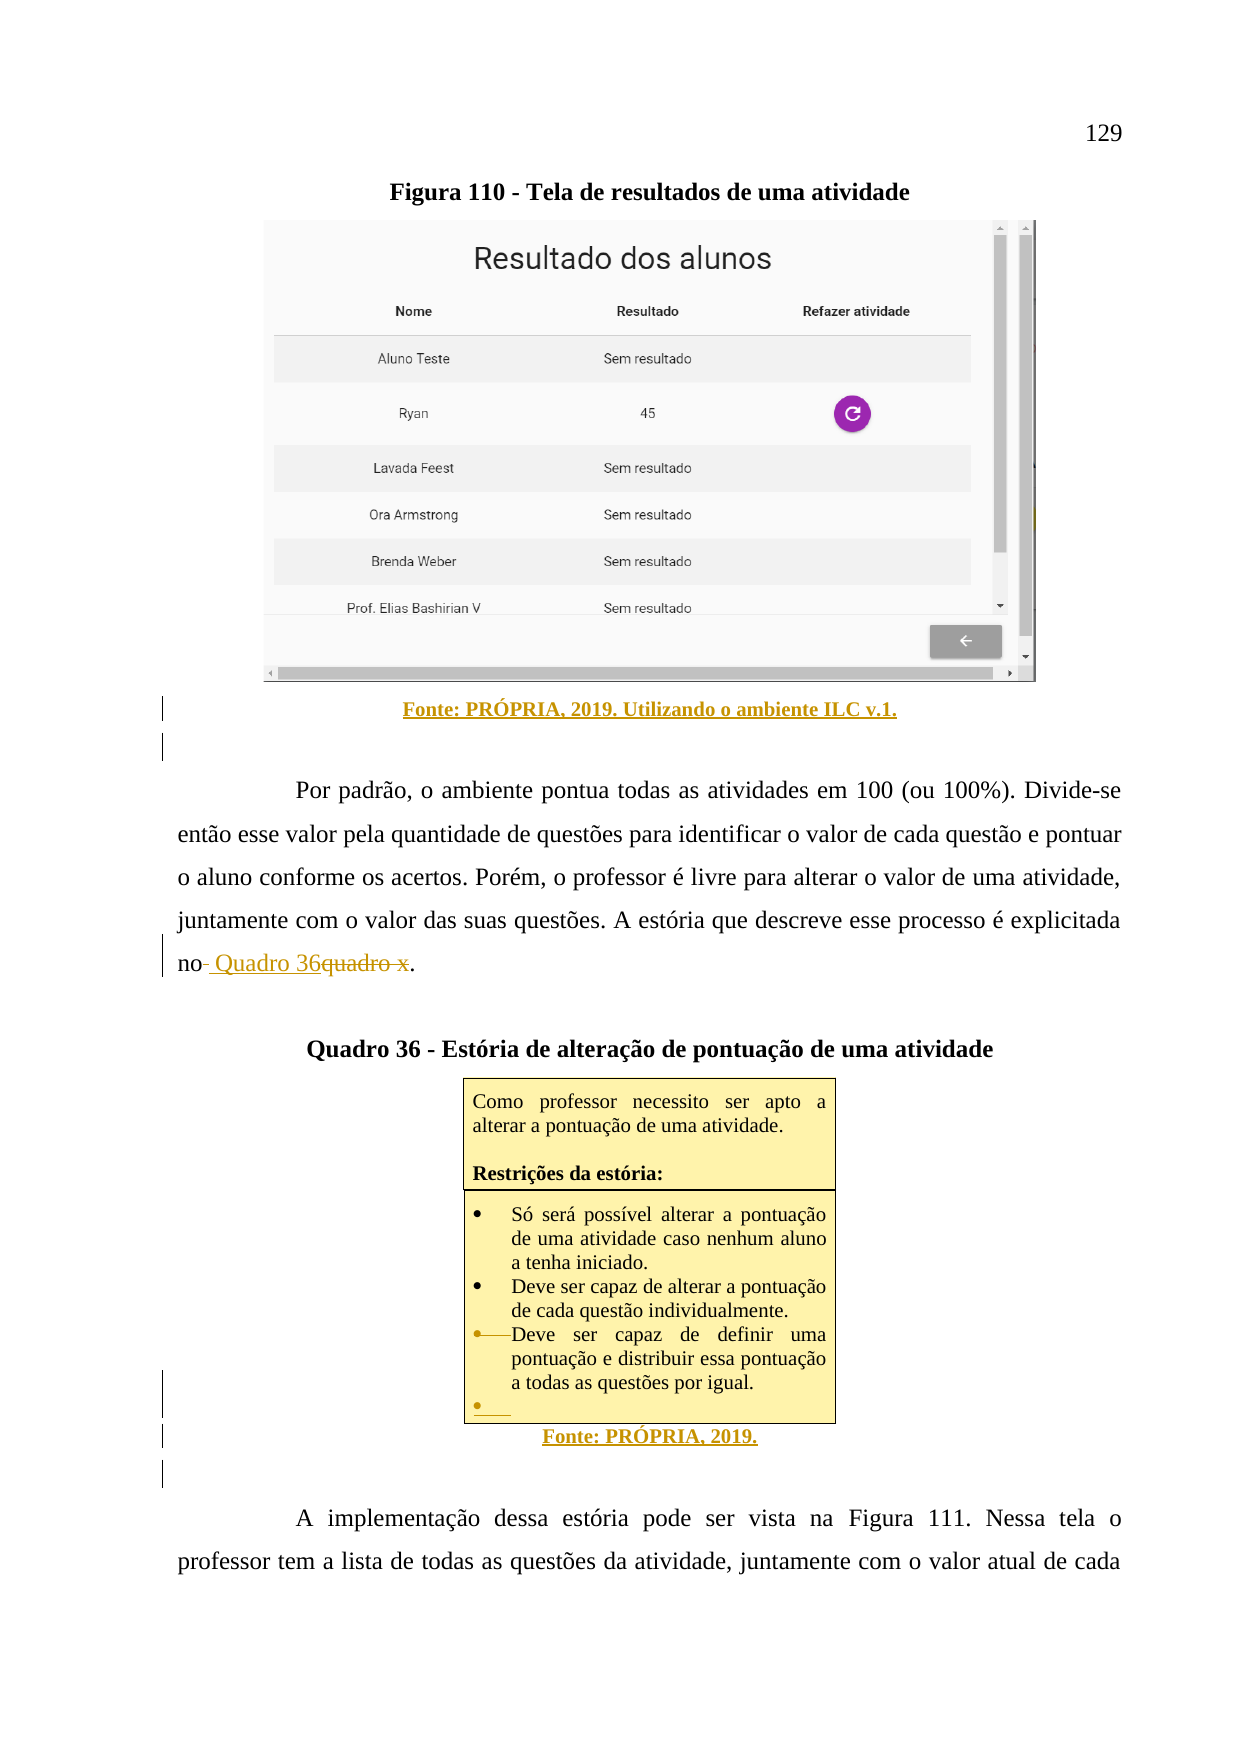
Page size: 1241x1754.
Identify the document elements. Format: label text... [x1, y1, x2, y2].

list Deve ser capaz de alterar a pontuação de cada questão individualmente. [465, 1263, 835, 1311]
text Por padrão, o ambiente pontua todas as atividades em 100 (ou 100%). Divide-se então esse valor pela quantidade de questões para identificar o valor de cada questão e pontuar o aluno conforme os acertos. Porém, o professor é livre para alterar o valor de uma atividade, juntamente com o valor das suas questões. A estória que descreve esse processo é explicitada no. [177, 776, 1122, 977]
list Só será possível alterar a pontuação de uma atividade caso nenhum aluno a tenha iniciado. [465, 1191, 835, 1263]
text Figura - Tela de resultados de uma atividade [177, 177, 1122, 206]
text Como professor necessito ser apto a alterar a pontuação de uma atividade. [464, 1079, 835, 1126]
text Restrições da estória: [464, 1150, 835, 1189]
list Deve ser capaz de definir uma pontuação e distribuir essa pontuação a todas as questões por igual. [465, 1311, 835, 1383]
text Quadro - Estória de alteração de pontuação de uma atividade [177, 1034, 1122, 1063]
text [177, 1503, 1122, 1575]
picture [263, 220, 1036, 682]
